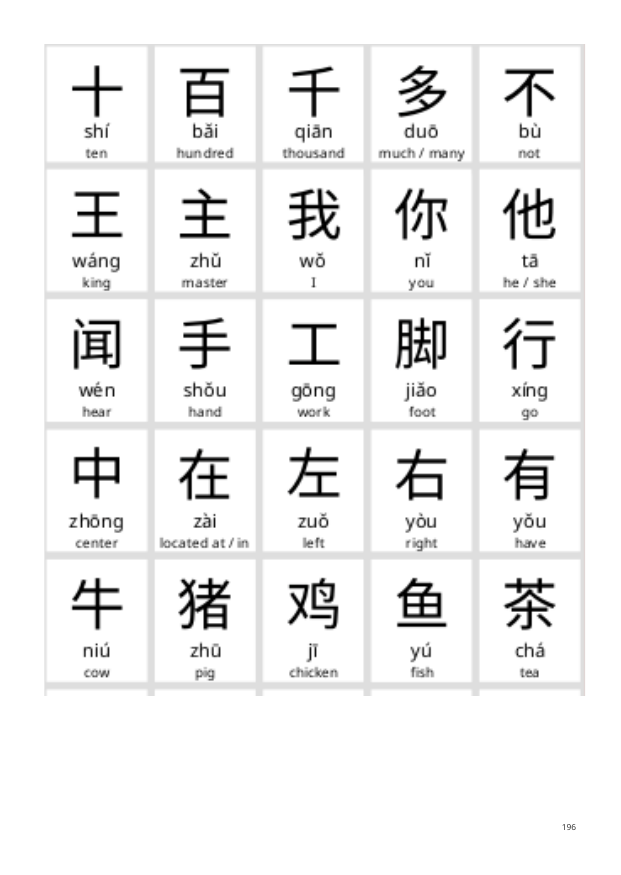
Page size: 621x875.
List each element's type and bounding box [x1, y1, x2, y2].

picture [44, 44, 586, 696]
